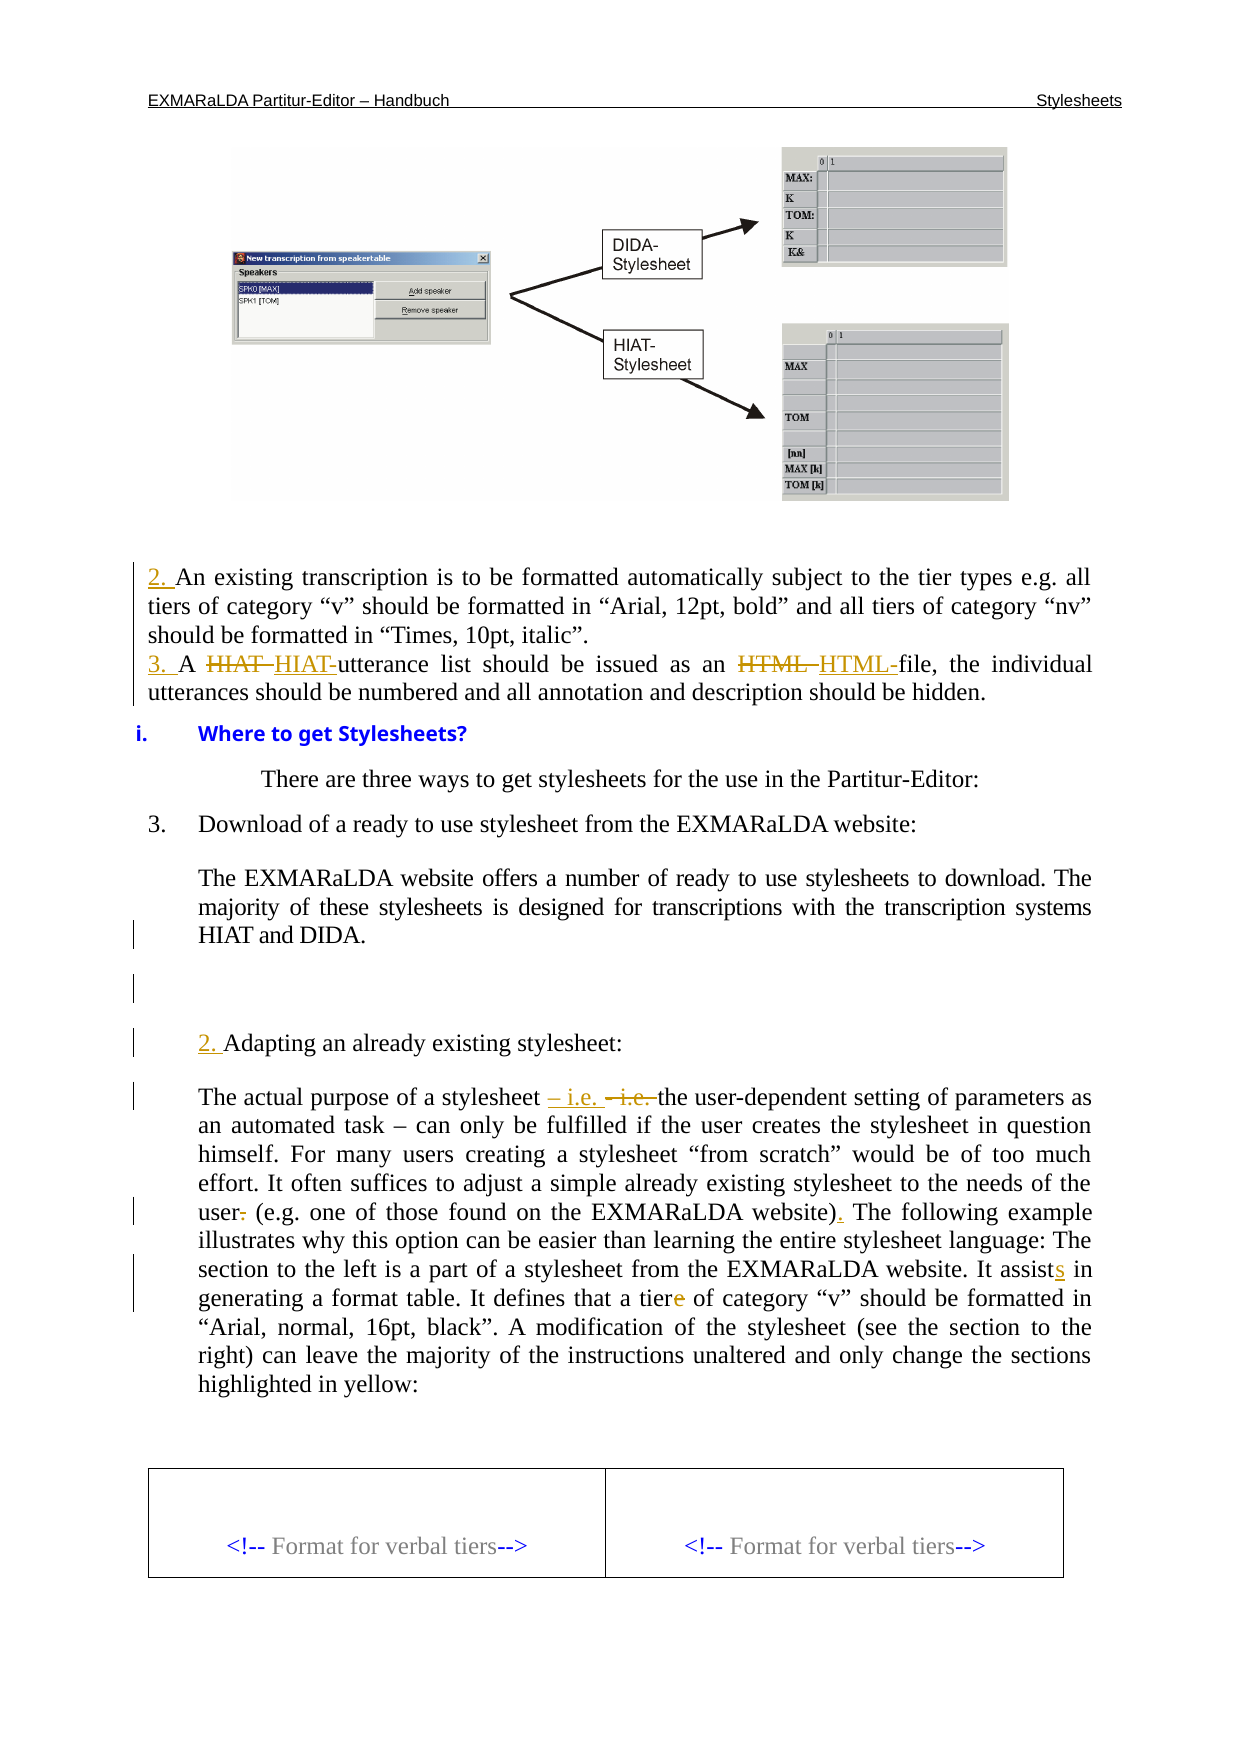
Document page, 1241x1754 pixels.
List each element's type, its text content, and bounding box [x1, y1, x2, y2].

list Adapting an already existing stylesheet: [198, 1028, 1093, 1057]
subtitle Where to get Stylesheets? [148, 719, 1093, 747]
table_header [149, 1469, 605, 1577]
list A utterance list should be issued as an file, the individual utterances should be numbered and all annotation and description should be hidden. [148, 649, 1093, 706]
picture [231, 147, 1009, 501]
list An existing transcription is to be formatted automatically subject to the tier types e.g. all tiers of category “v” should be formatted in “Arial, 12pt, bold” and all tiers of category “nv” should be formatted in “Times, 10pt, italic”. [148, 562, 1093, 649]
text The EXMARaLDA website offers a number of ready to use stylesheets to download. The majority of these stylesheets is designed for transcriptions with the transcription systems HIAT and DIDA. [198, 863, 1093, 949]
text There are three ways to get stylesheets for the use in the Partitur-Editor: [148, 764, 1093, 792]
list Download of a ready to use stylesheet from the EXMARaLDA website: [148, 809, 1093, 838]
text The actual purpose of a stylesheet the user-dependent setting of parameters as an automated task – can only be fulfilled if the user creates the stylesheet in question himself. For many users creating a stylesheet “from scratch” would be of too much effort. It often suffices to adjust a simple already existing stylesheet to the needs of the user (e.g. one of those found on the EXMARaLDA website) The following example illustrates why this option can be easier than learning the entire stylesheet language: The section to the left is a part of a stylesheet from the EXMARaLDA website. It assist in generating a format table. It defines that a tier of category “v” should be formatted in “Arial, normal, 16pt, black”. A modification of the stylesheet (see the section to the right) can leave the majority of the instructions unaltered and only change the sections highlighted in yellow: [198, 1082, 1093, 1398]
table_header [606, 1469, 1063, 1577]
